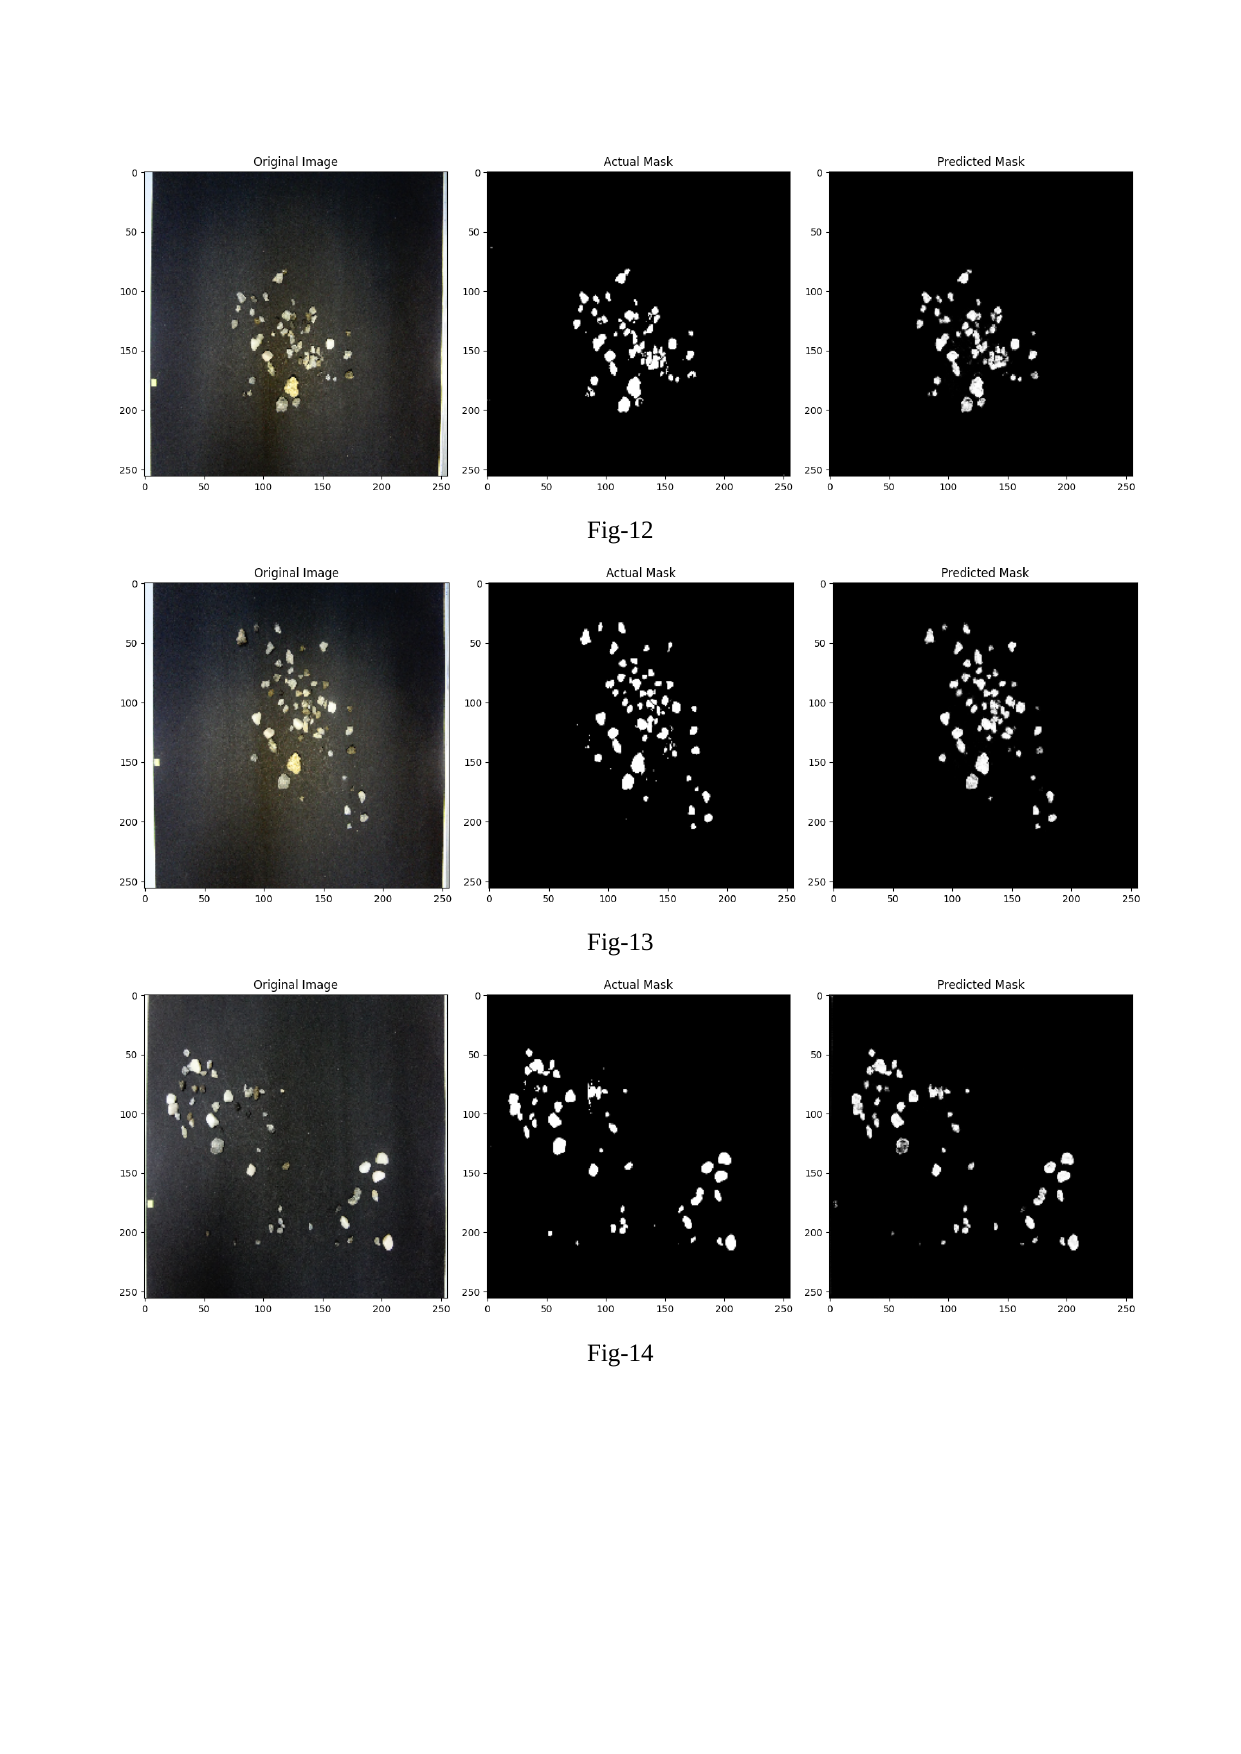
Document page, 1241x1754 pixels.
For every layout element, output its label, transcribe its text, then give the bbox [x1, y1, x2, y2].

text Fig-12 [112, 515, 1128, 544]
picture [112, 560, 1146, 911]
picture [112, 150, 1141, 499]
text Fig-13 [112, 927, 1128, 956]
text Fig-14 [112, 1338, 1128, 1366]
picture [112, 972, 1141, 1321]
